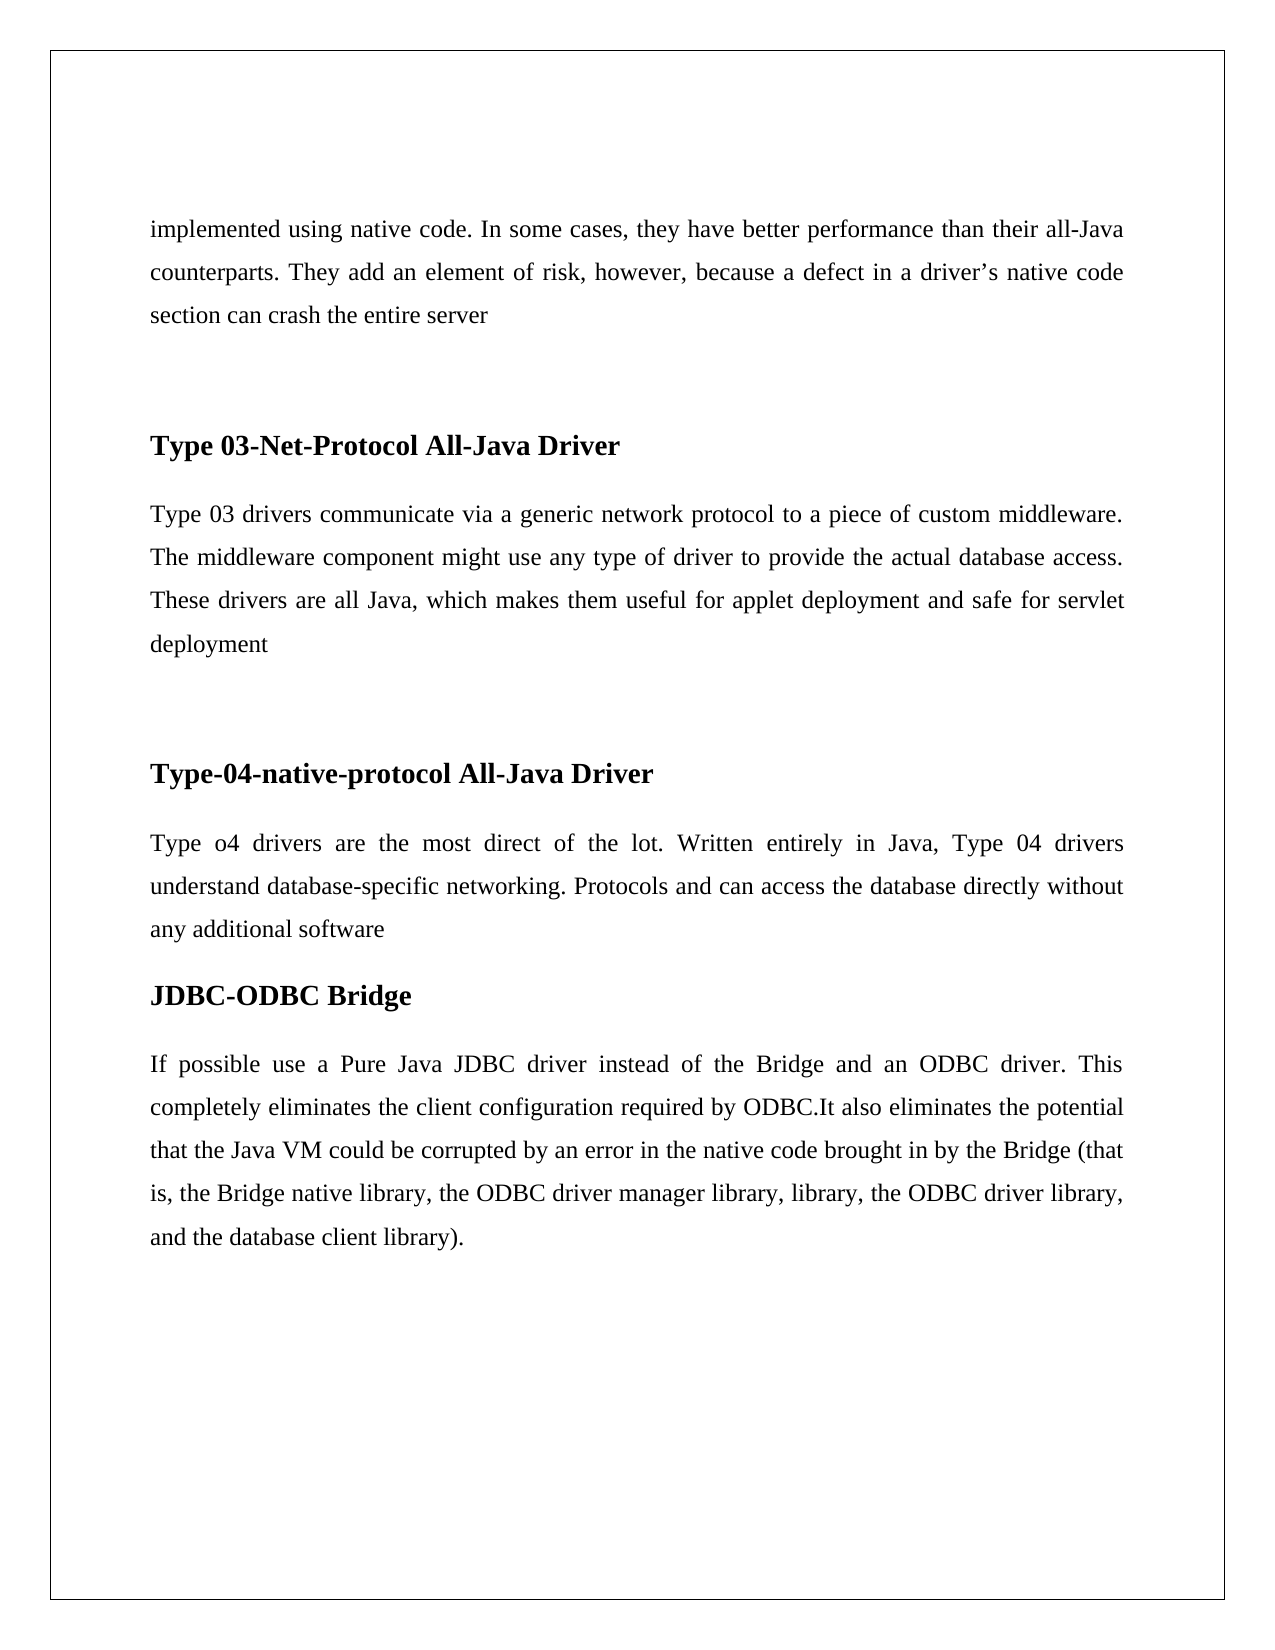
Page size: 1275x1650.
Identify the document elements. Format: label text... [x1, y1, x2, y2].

text If possible use a Pure Java JDBC driver instead of the Bridge and an ODBC driver. This completely eliminates the client configuration required by ODBC.It also eliminates the potential that the Java VM could be corrupted by an error in the native code brought in by the Bridge (that is, the Bridge native library, the ODBC driver manager library, library, the ODBC driver library, and the database client library). [150, 1049, 1125, 1250]
text implemented using native code. In some cases, they have better performance than their all-Java counterparts. They add an element of risk, however, because a defect in a driver’s native code section can crash the entire server [150, 214, 1125, 329]
text Type o4 drivers are the most direct of the lot. Written entirely in Java, Type 04 drivers understand database-specific networking. Protocols and can access the database directly without any additional software [150, 828, 1125, 943]
text Type-04-native-protocol All-Java Driver [150, 757, 1125, 790]
text JDBC-ODBC Bridge [150, 978, 1125, 1011]
text Type 03 drivers communicate via a generic network protocol to a piece of custom middleware. The middleware component might use any type of driver to provide the actual database access. These drivers are all Java, which makes them useful for applet deployment and safe for servlet deployment [150, 499, 1125, 657]
text Type 03-Net-Protocol All-Java Driver [150, 428, 1125, 462]
